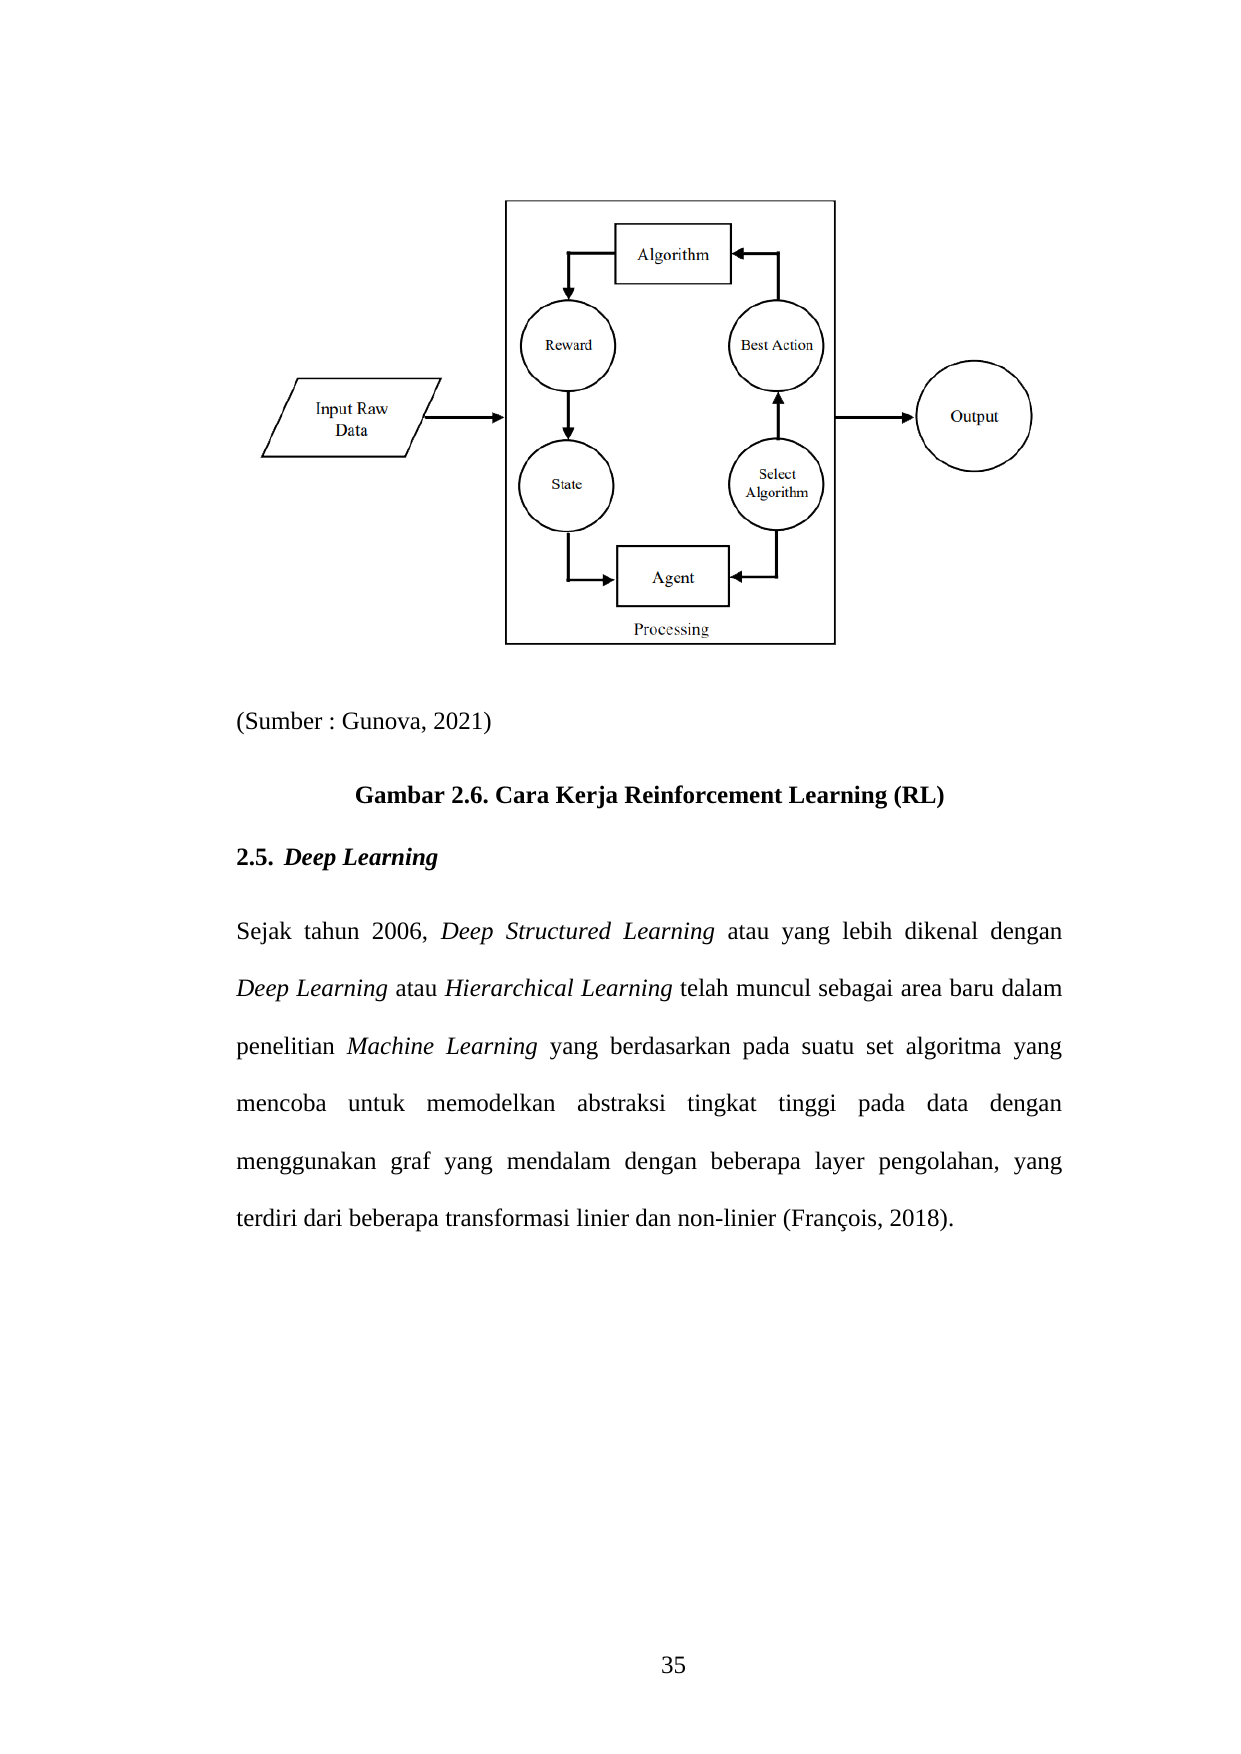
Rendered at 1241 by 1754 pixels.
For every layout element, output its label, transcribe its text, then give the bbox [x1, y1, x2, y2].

text Sejak tahun 2006, Deep Structured Learning atau yang lebih dikenal dengan Deep Learning atau Hierarchical Learning telah muncul sebagai area baru dalam penelitian Machine Learning yang berdasarkan pada suatu set algoritma yang mencoba untuk memodelkan abstraksi tingkat tinggi pada data dengan menggunakan graf yang mendalam dengan beberapa layer pengolahan, yang terdiri dari beberapa transformasi linier dan non-linier . [236, 916, 1063, 1232]
picture [236, 177, 1063, 661]
subtitle Deep Learning [236, 842, 1063, 870]
